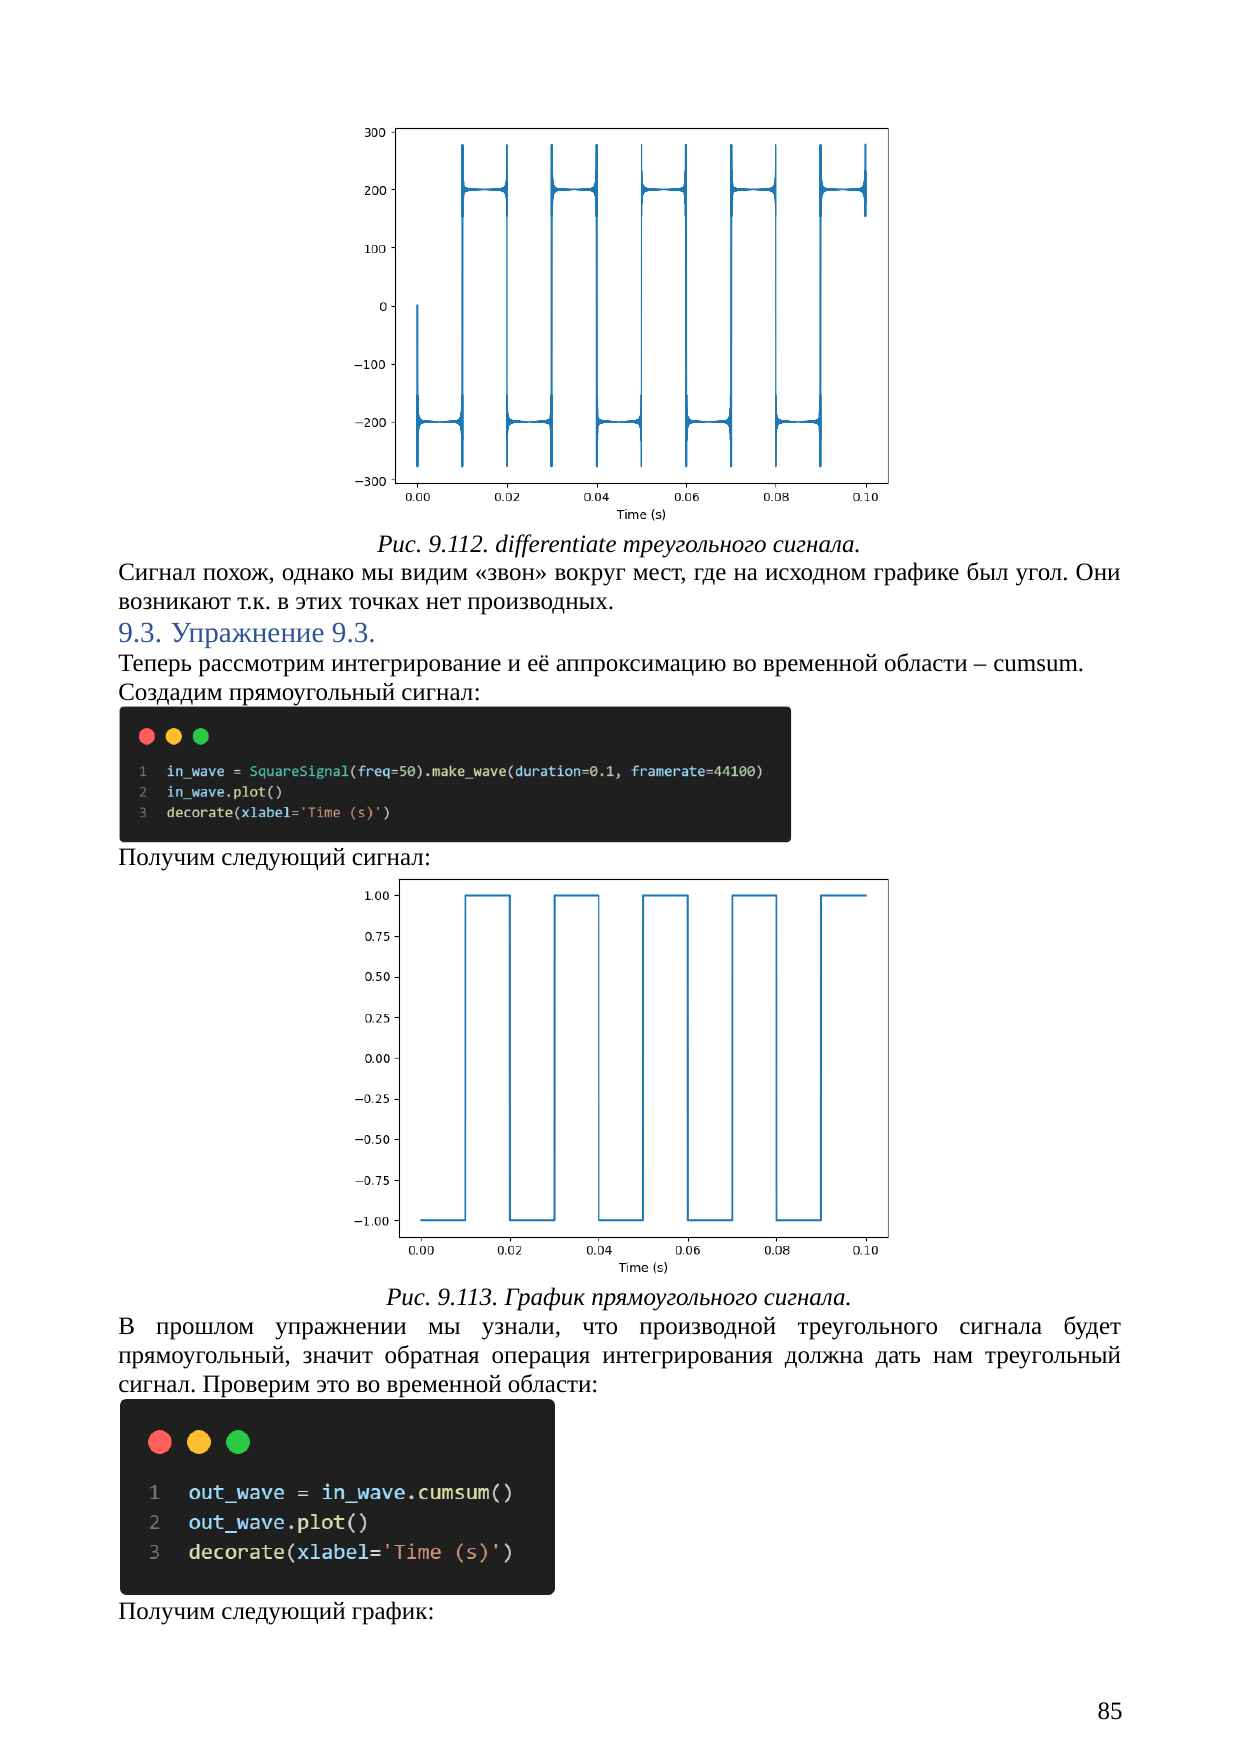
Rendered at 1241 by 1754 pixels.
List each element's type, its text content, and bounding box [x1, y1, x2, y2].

picture [118, 706, 792, 843]
picture [344, 118, 896, 529]
text Получим следующий график: [118, 1596, 1122, 1625]
text Сигнал похож, однако мы видим «звон» вокруг мест, где на исходном графике был угол. Они возникают т.к. в этих точках нет производных. [118, 557, 1122, 615]
text Получим следующий сигнал: [118, 842, 1122, 871]
text Теперь рассмотрим интегрирование и её аппроксимацию во временной области – cumsum. [118, 648, 1122, 677]
subtitle Упражнение 9.3. [118, 615, 1122, 648]
picture [344, 871, 896, 1283]
text Создадим прямоугольный сигнал: [118, 677, 1122, 706]
picture [118, 1397, 556, 1596]
text В прошлом упражнении мы узнали, что производной треугольного сигнала будет прямоугольный, значит обратная операция интегрирования должна дать нам треугольный сигнал. Проверим это во временной области: [118, 1311, 1122, 1397]
